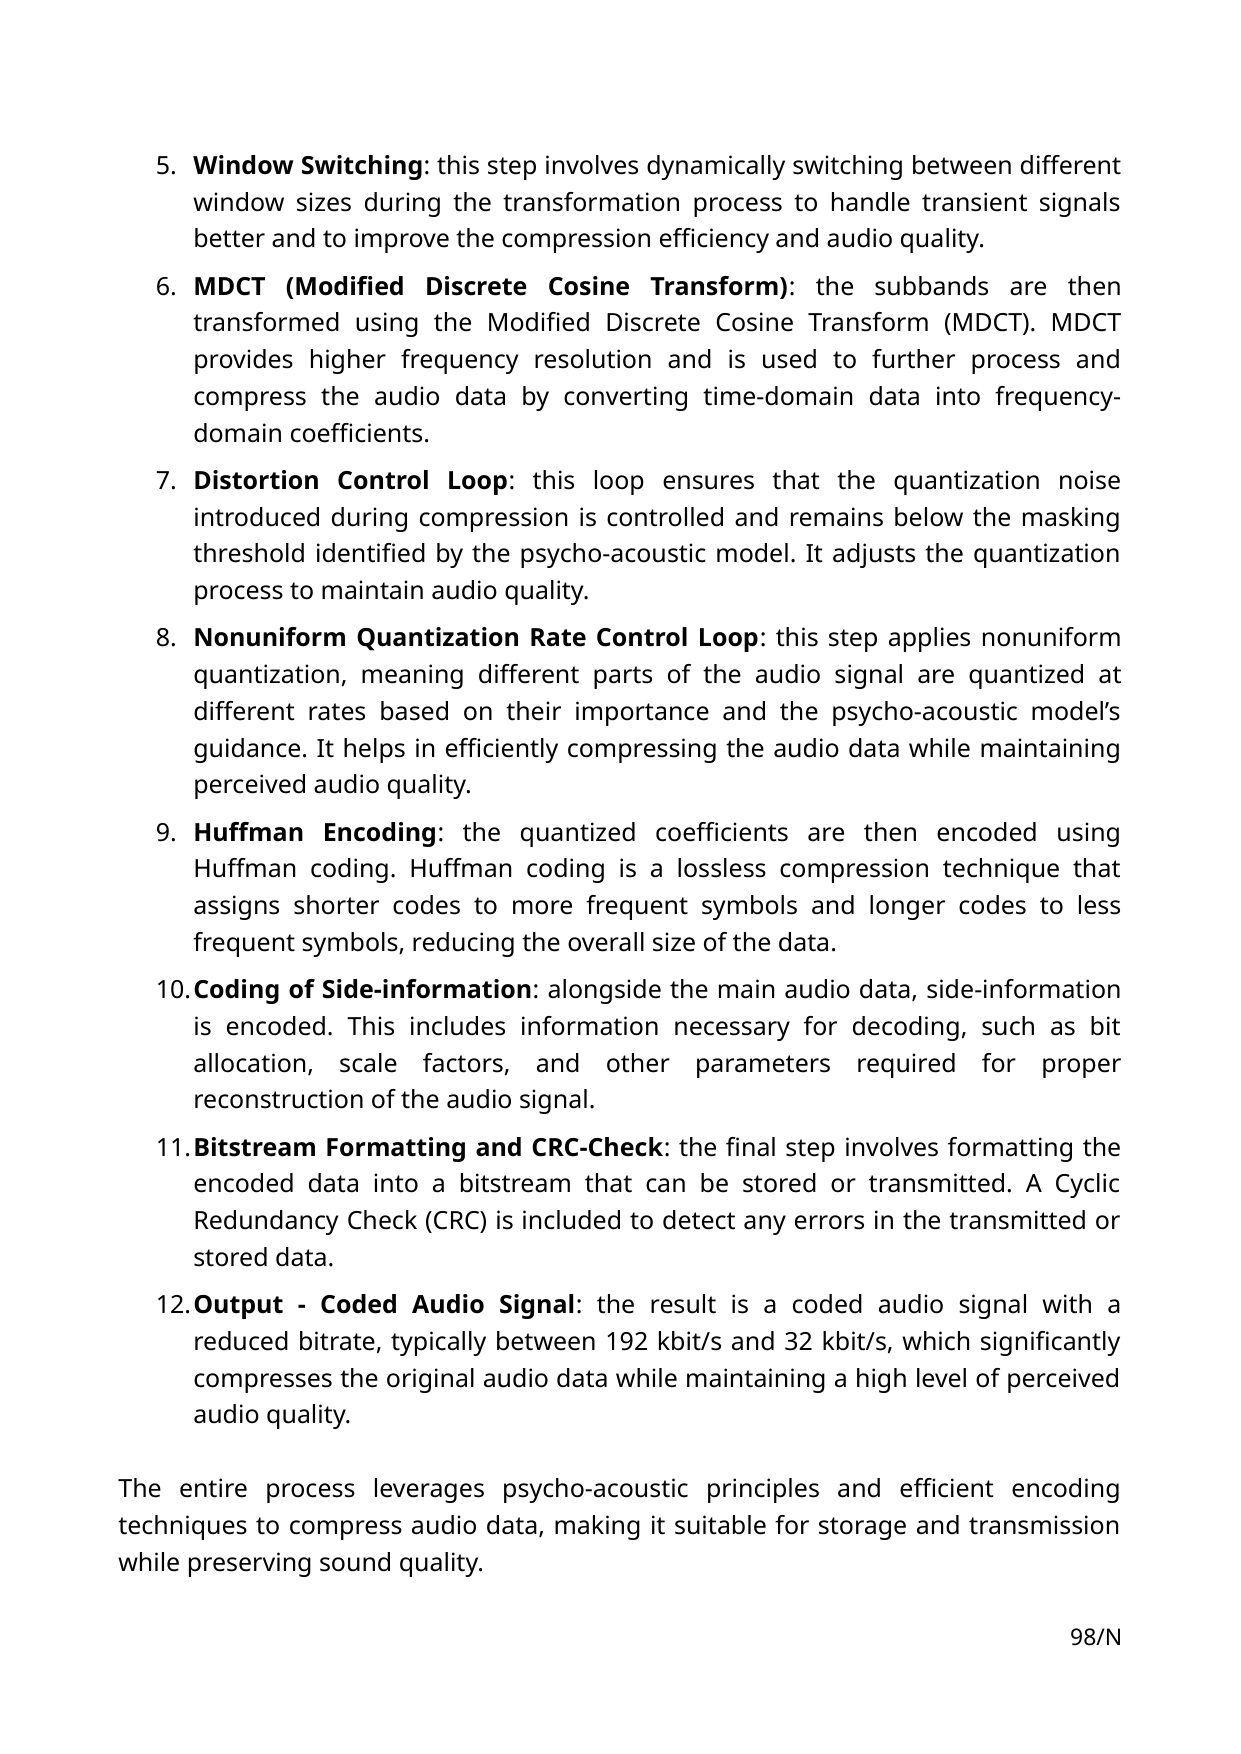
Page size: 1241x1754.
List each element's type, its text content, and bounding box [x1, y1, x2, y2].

list MDCT (Modified Discrete Cosine Transform): the subbands are then transformed using the Modified Discrete Cosine Transform (MDCT). MDCT provides higher frequency resolution and is used to further process and compress the audio data by converting time-domain data into frequency-domain coefficients. [156, 268, 1122, 449]
list Bitstream Formatting and CRC-Check: the final step involves formatting the encoded data into a bitstream that can be stored or transmitted. A Cyclic Redundancy Check (CRC) is included to detect any errors in the transmitted or stored data. [156, 1129, 1122, 1274]
list Coding of Side-information: alongside the main audio data, side-information is encoded. This includes information necessary for decoding, such as bit allocation, scale factors, and other parameters required for proper reconstruction of the audio signal. [156, 972, 1122, 1116]
list Distortion Control Loop: this loop ensures that the quantization noise introduced during compression is controlled and remains below the masking threshold identified by the psycho-acoustic model. It adjusts the quantization process to maintain audio quality. [156, 463, 1122, 607]
list Nonuniform Quantization Rate Control Loop: this step applies nonuniform quantization, meaning different parts of the audio signal are quantized at different rates based on their importance and the psycho-acoustic model’s guidance. It helps in efficiently compressing the audio data while maintaining perceived audio quality. [156, 620, 1122, 801]
list Output - Coded Audio Signal: the result is a coded audio signal with a reduced bitrate, typically between 192 kbit/s and 32 kbit/s, which significantly compresses the original audio data while maintaining a high level of perceived audio quality. [156, 1287, 1122, 1431]
list Window Switching: this step involves dynamically switching between different window sizes during the transformation process to handle transient signals better and to improve the compression efficiency and audio quality. [156, 148, 1122, 255]
list Huffman Encoding: the quantized coefficients are then encoded using Huffman coding. Huffman coding is a lossless compression technique that assigns shorter codes to more frequent symbols and longer codes to less frequent symbols, reducing the overall size of the data. [156, 814, 1122, 959]
text The entire process leverages psycho-acoustic principles and efficient encoding techniques to compress audio data, making it suitable for storage and transmission while preserving sound quality. [118, 1471, 1122, 1578]
